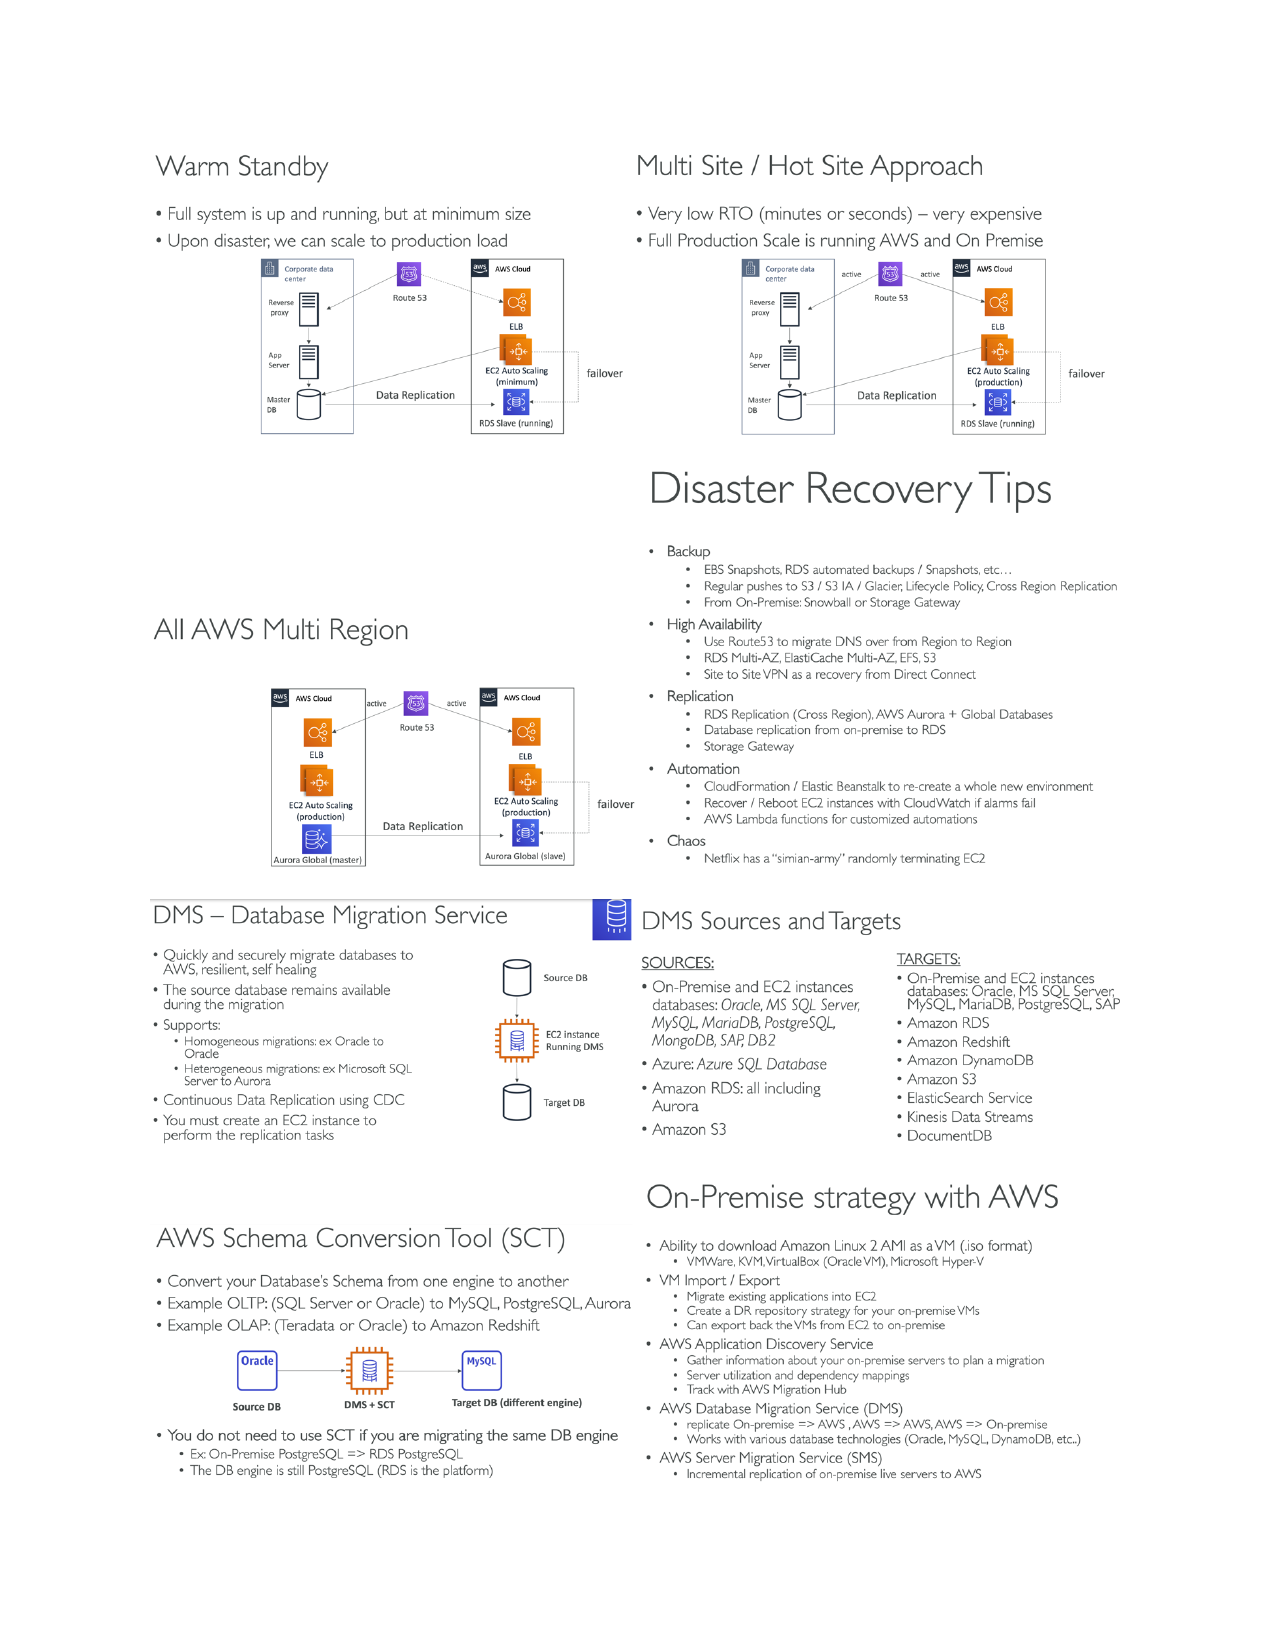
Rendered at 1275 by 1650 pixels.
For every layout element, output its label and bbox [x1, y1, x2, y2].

picture [642, 466, 1123, 869]
picture [150, 153, 625, 437]
picture [637, 907, 1122, 1148]
picture [150, 899, 632, 1148]
picture [150, 1224, 633, 1484]
picture [638, 1178, 1085, 1484]
picture [630, 150, 1107, 437]
picture [150, 612, 637, 869]
